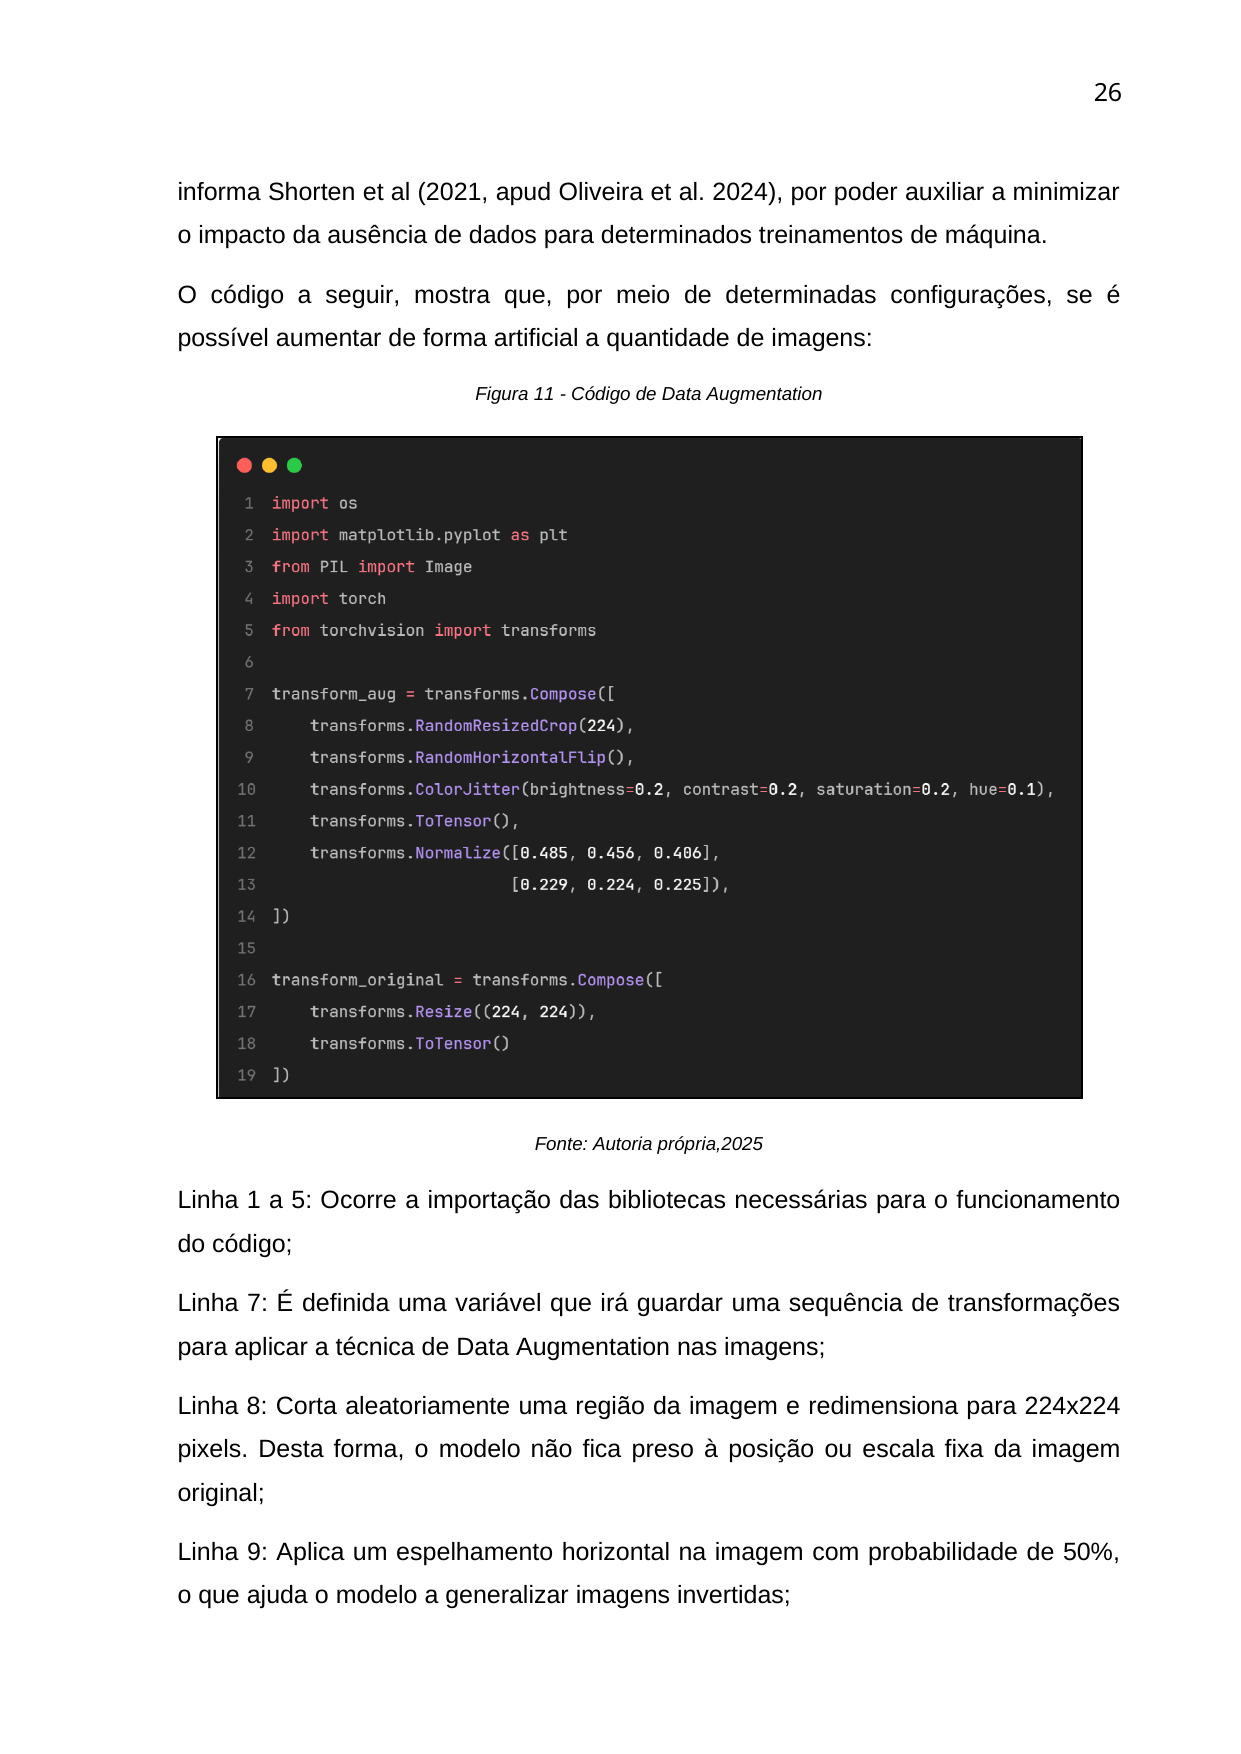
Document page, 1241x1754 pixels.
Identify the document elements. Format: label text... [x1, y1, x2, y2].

text O código a seguir, mostra que, por meio de determinadas configurações, se é possível aumentar de forma artificial a quantidade de imagens: [177, 280, 1122, 352]
picture [218, 438, 1081, 1097]
text Linha 9: Aplica um espelhamento horizontal na imagem com probabilidade de 50%, o que ajuda o modelo a generalizar imagens invertidas; [177, 1537, 1122, 1609]
text Linha 8: Corta aleatoriamente uma região da imagem e redimensiona para 224x224 pixels. Desta forma, o modelo não fica preso à posição ou escala fixa da imagem original; [177, 1391, 1122, 1506]
text Figura 11 - Código de Data Augmentation [177, 383, 1122, 404]
text Fonte: Autoria própria,2025 [177, 1132, 1122, 1154]
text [177, 177, 1122, 249]
text Linha 7: É definida uma variável que irá guardar uma sequência de transformações para aplicar a técnica de Data Augmentation nas imagens; [177, 1288, 1122, 1360]
text Linha 1 a 5: Ocorre a importação das bibliotecas necessárias para o funcionamento do código; [177, 1186, 1122, 1257]
